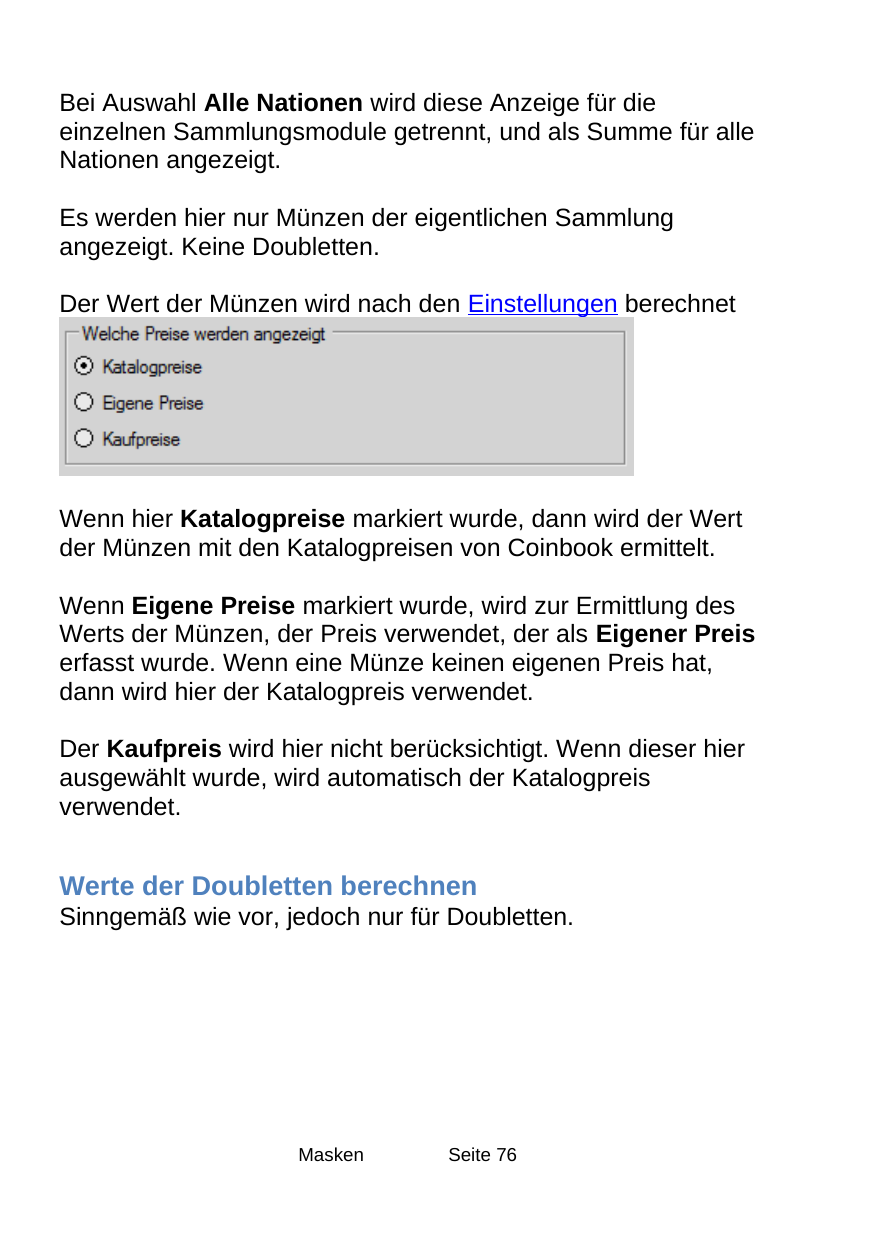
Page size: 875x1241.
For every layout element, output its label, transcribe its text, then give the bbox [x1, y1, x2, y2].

subtitle Werte der Doubletten berechnen [59, 870, 756, 901]
text Es werden hier nur Münzen der eigentlichen Sammlung angezeigt. Keine Doubletten. [59, 203, 756, 260]
picture [59, 317, 634, 476]
text Der Wert der Münzen wird nach den Einstellungen berechnet [59, 289, 756, 318]
text Bei Auswahl Alle Nationen wird diese Anzeige für die einzelnen Sammlungsmodule getrennt, und als Summe für alle Nationen angezeigt. [59, 88, 756, 174]
text Der Kaufpreis wird hier nicht berücksichtigt. Wenn dieser hier ausgewählt wurde, wird automatisch der Katalogpreis verwendet. [59, 734, 756, 821]
text Sinngemäß wie vor, jedoch nur für Doubletten. [59, 901, 756, 930]
text Wenn hier Katalogpreise markiert wurde, dann wird der Wert der Münzen mit den Katalogpreisen von Coinbook ermittelt. [59, 504, 756, 562]
text Wenn Eigene Preise markiert wurde, wird zur Ermittlung des Werts der Münzen, der Preis verwendet, der als Eigener Preis erfasst wurde. Wenn eine Münze keinen eigenen Preis hat, dann wird hier der Katalogpreis verwendet. [59, 591, 756, 706]
